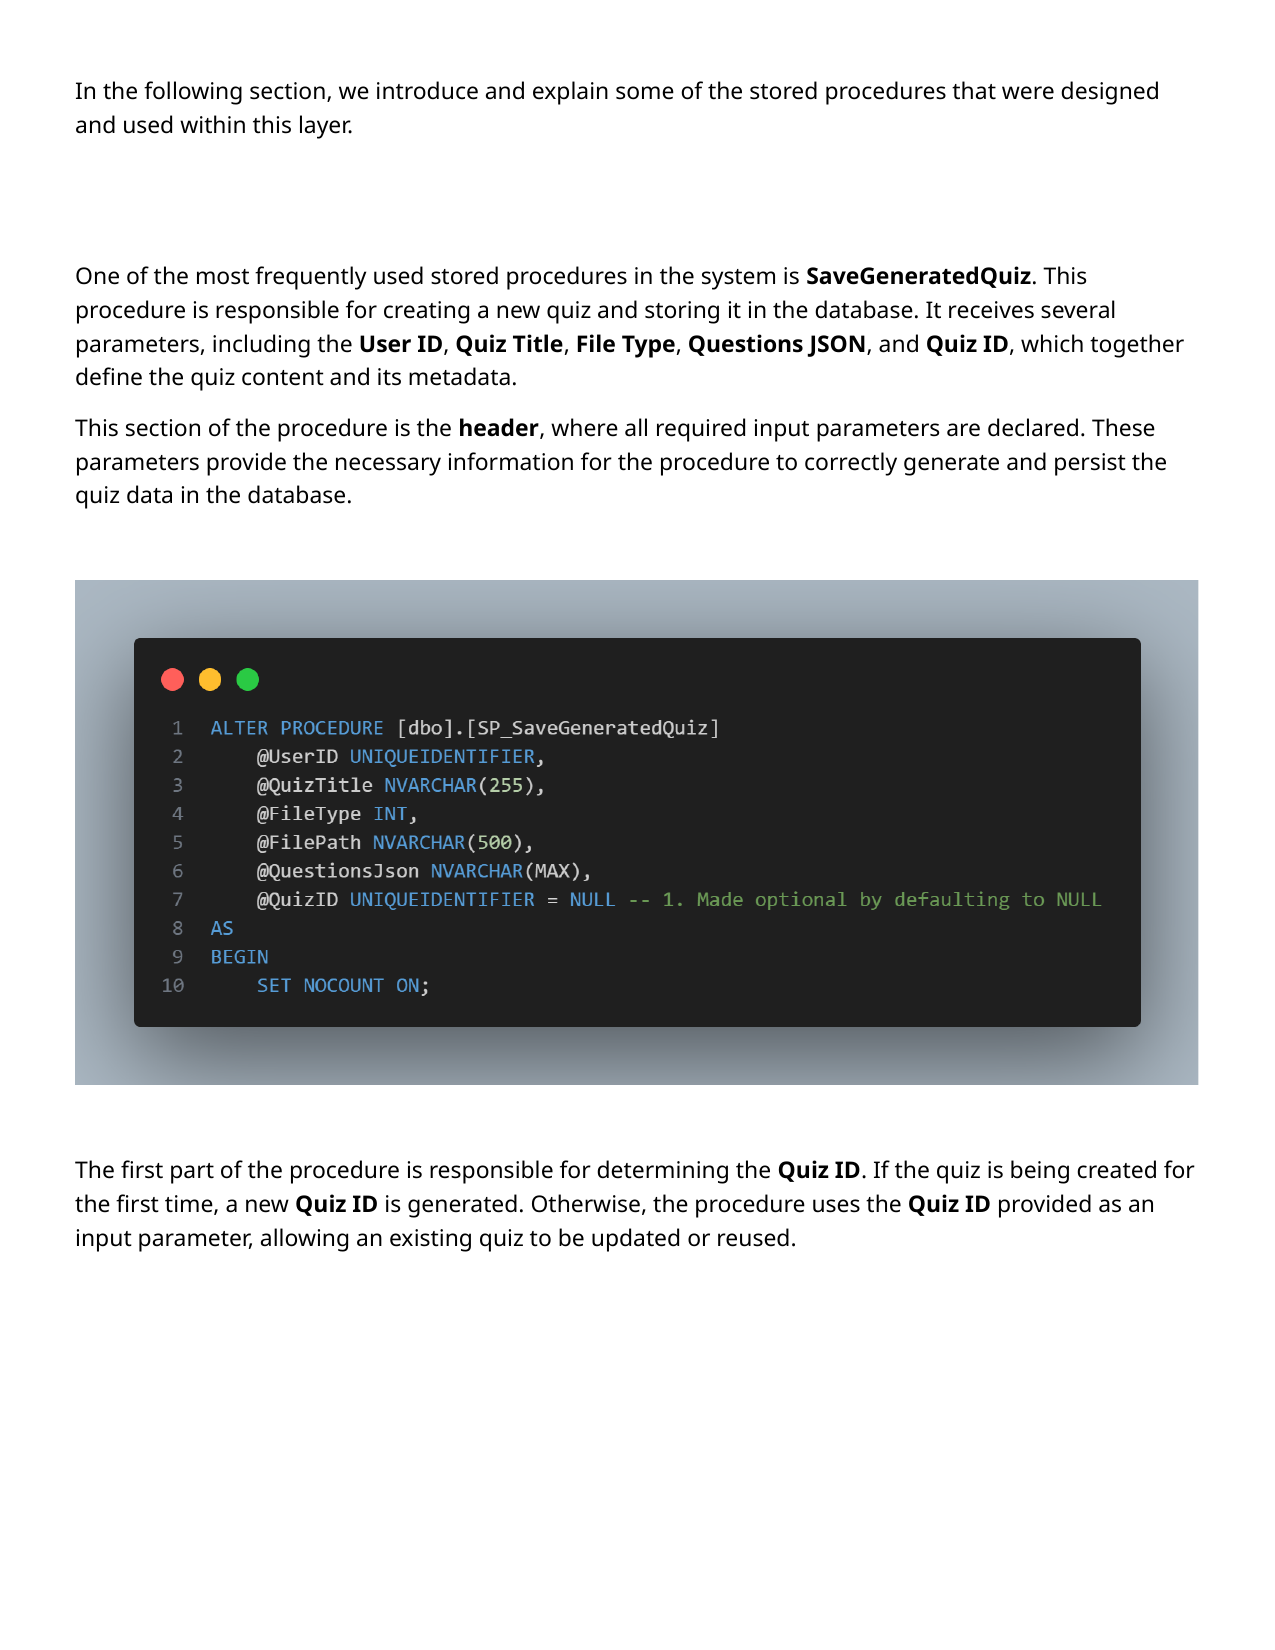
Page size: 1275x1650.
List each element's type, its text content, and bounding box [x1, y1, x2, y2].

text In the following section, we introduce and explain some of the stored procedures that were designed and used within this layer. [75, 75, 1200, 140]
text The first part of the procedure is responsible for determining the Quiz ID. If the quiz is being created for the first time, a new Quiz ID is generated. Otherwise, the procedure uses the Quiz ID provided as an input parameter, allowing an existing quiz to be updated or reused. [75, 1154, 1200, 1253]
text One of the most frequently used stored procedures in the system is SaveGeneratedQuiz. This procedure is responsible for creating a new quiz and storing it in the database. It receives several parameters, including the User ID, Quiz Title, File Type, Questions JSON, and Quiz ID, which together define the quiz content and its metadata. [75, 260, 1200, 392]
text This section of the procedure is the header, where all required input parameters are declared. These parameters provide the necessary information for the procedure to correctly generate and persist the quiz data in the database. [75, 412, 1200, 510]
picture [75, 580, 1199, 1085]
